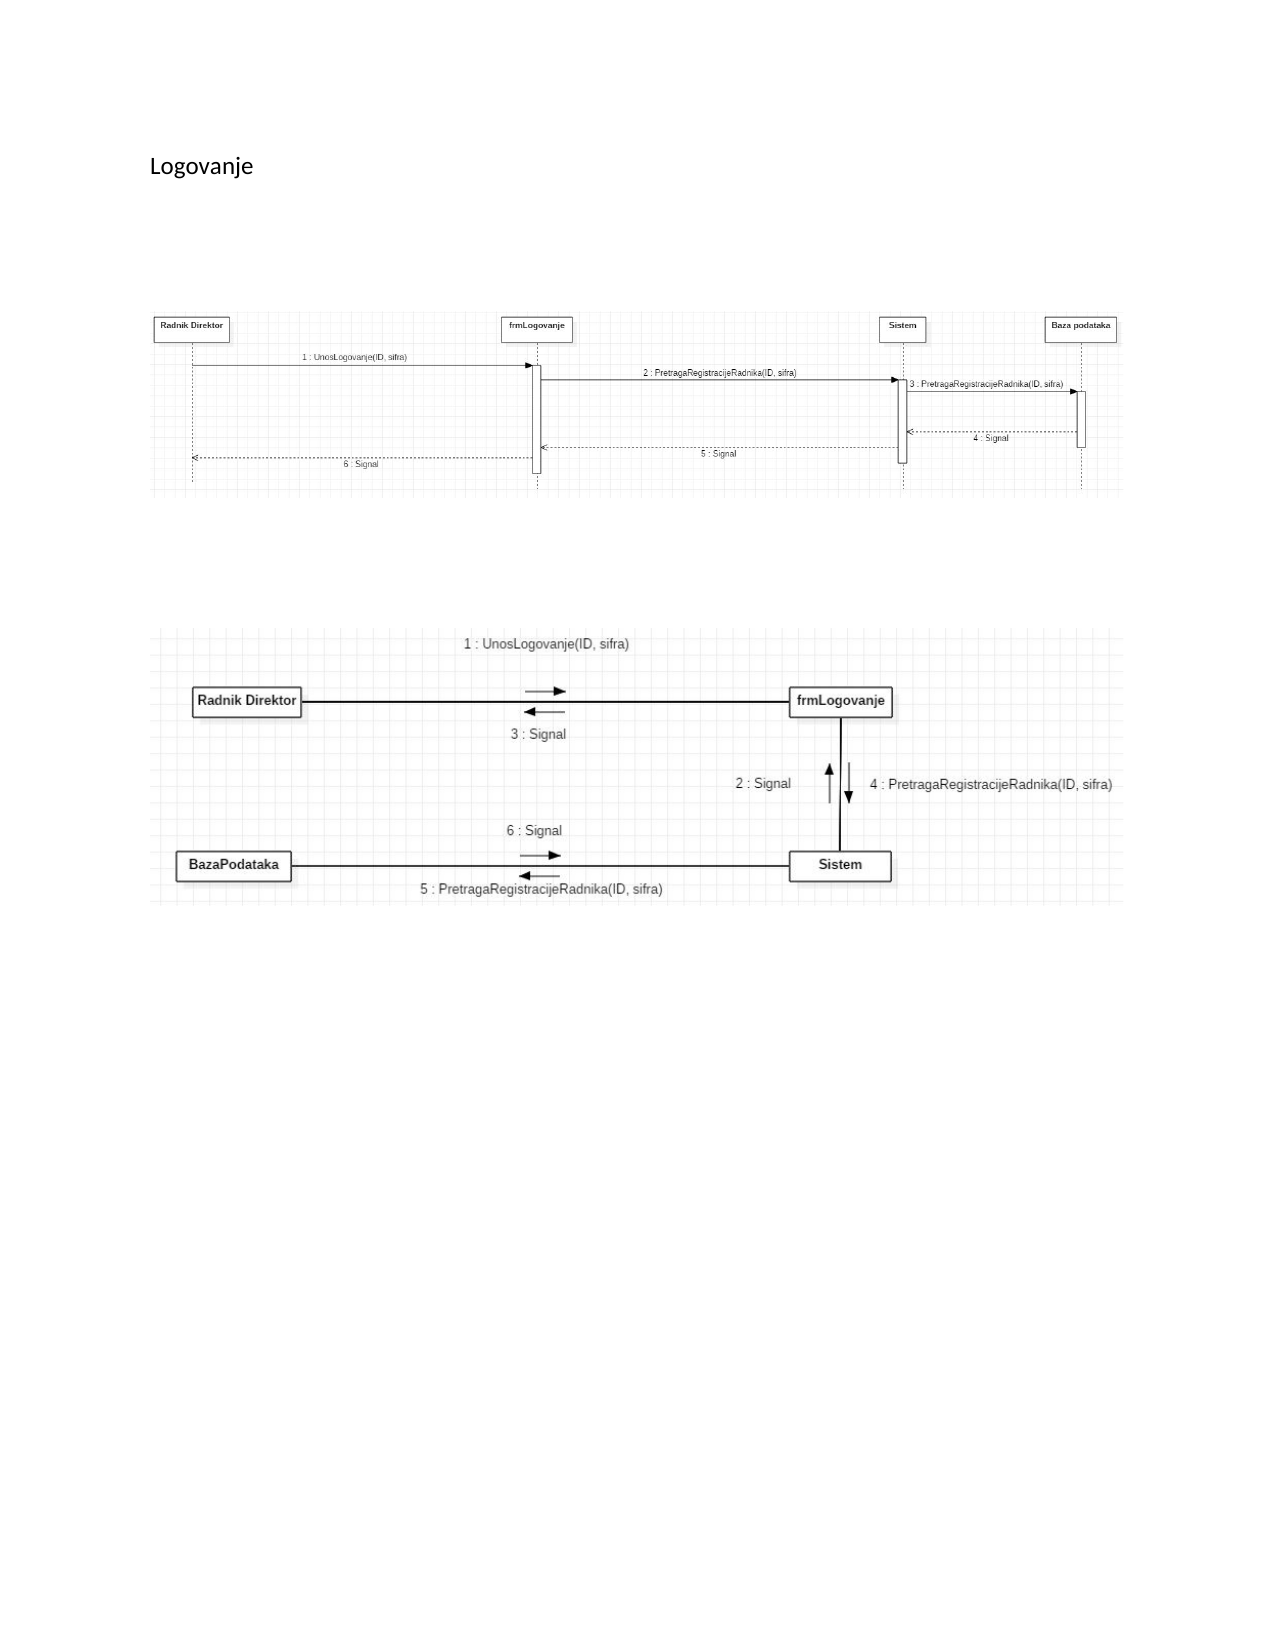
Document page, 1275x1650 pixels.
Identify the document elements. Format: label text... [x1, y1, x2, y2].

text Logovanje [150, 150, 1125, 181]
picture [150, 311, 1124, 498]
picture [150, 628, 1124, 906]
